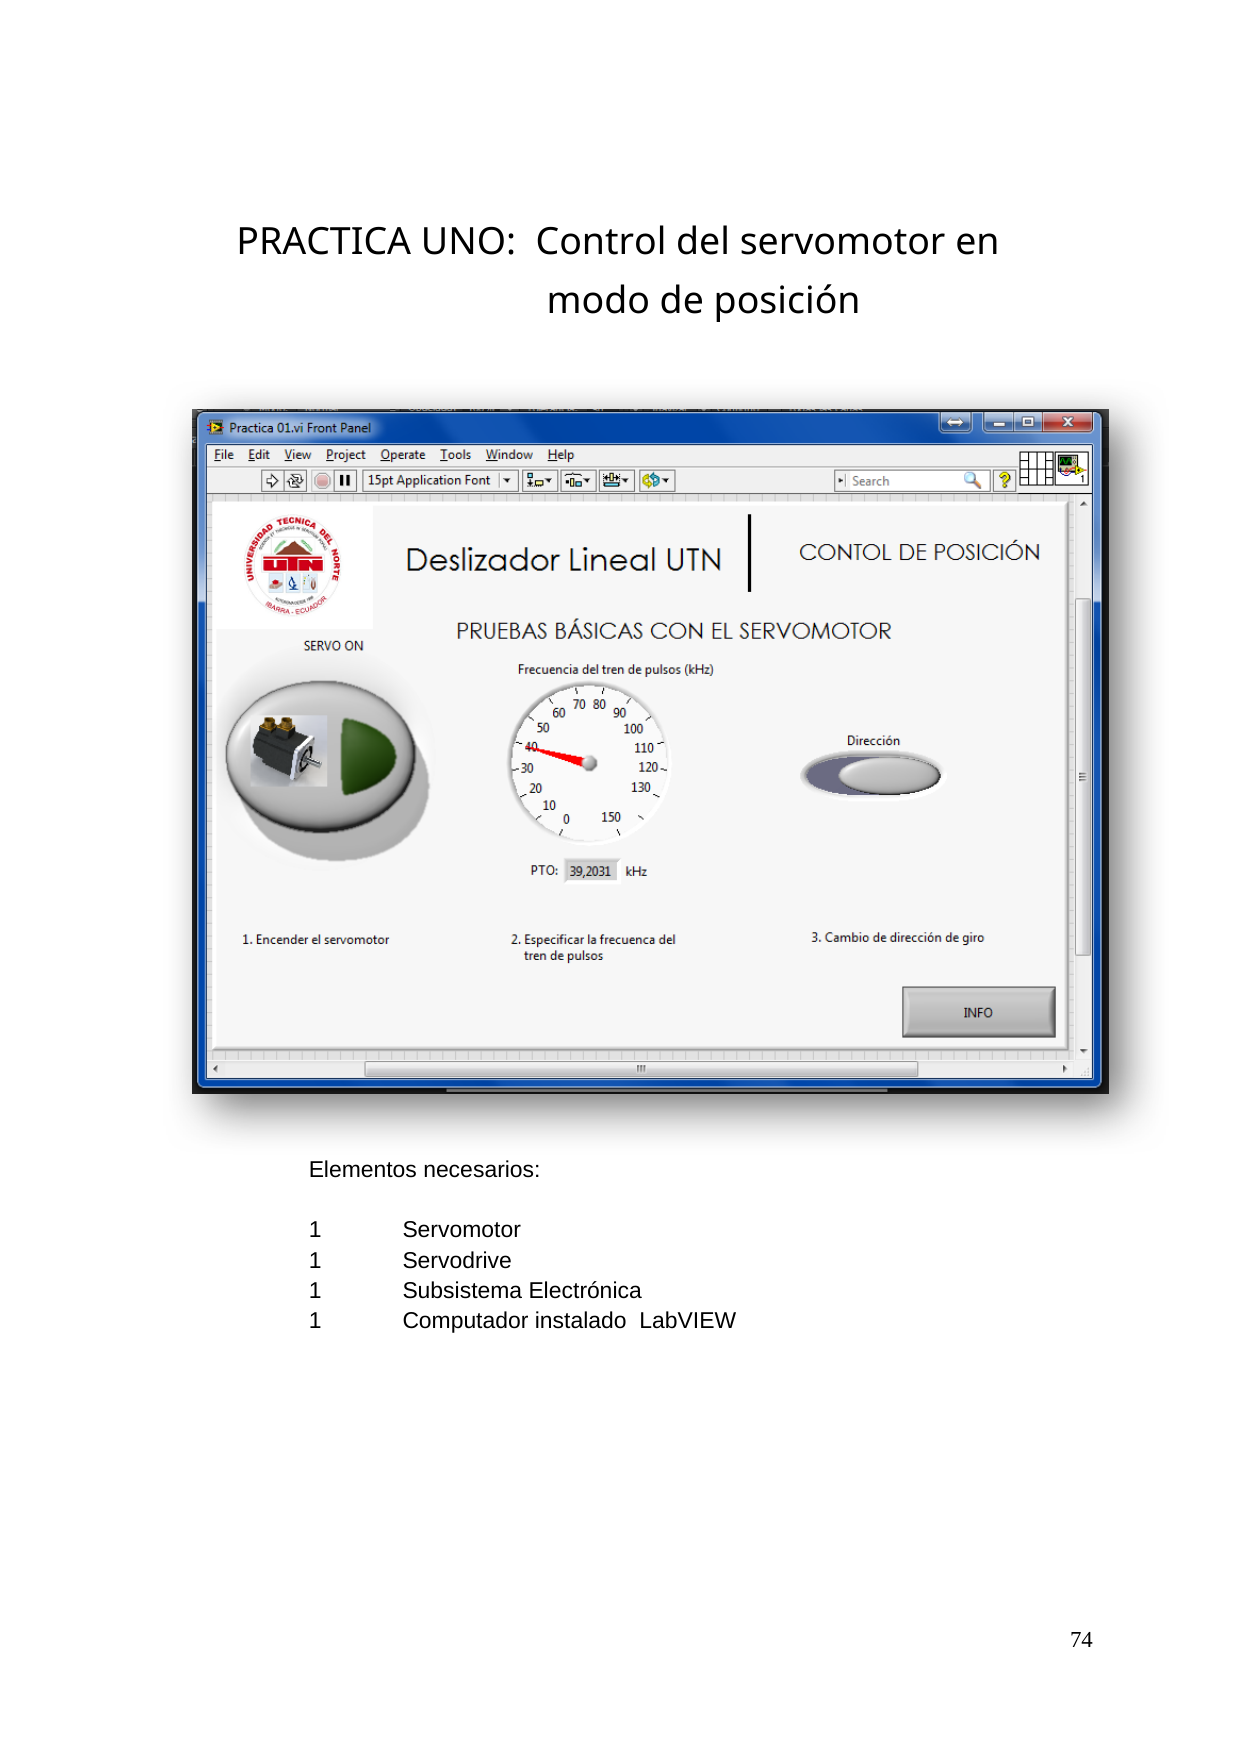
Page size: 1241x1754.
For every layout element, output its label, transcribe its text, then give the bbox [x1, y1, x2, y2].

text 1 Subsistema Electrónica [263, 1277, 1092, 1303]
text PRACTICA UNO: Control del servomotor en modo de posición [236, 215, 1092, 324]
picture [192, 409, 1109, 1094]
text Elementos necesarios: [263, 1156, 1092, 1182]
text 1 Servomotor [263, 1216, 1092, 1243]
text 1 Servodrive [263, 1247, 1092, 1273]
text 1 Computador instalado LabVIEW [263, 1307, 1092, 1333]
